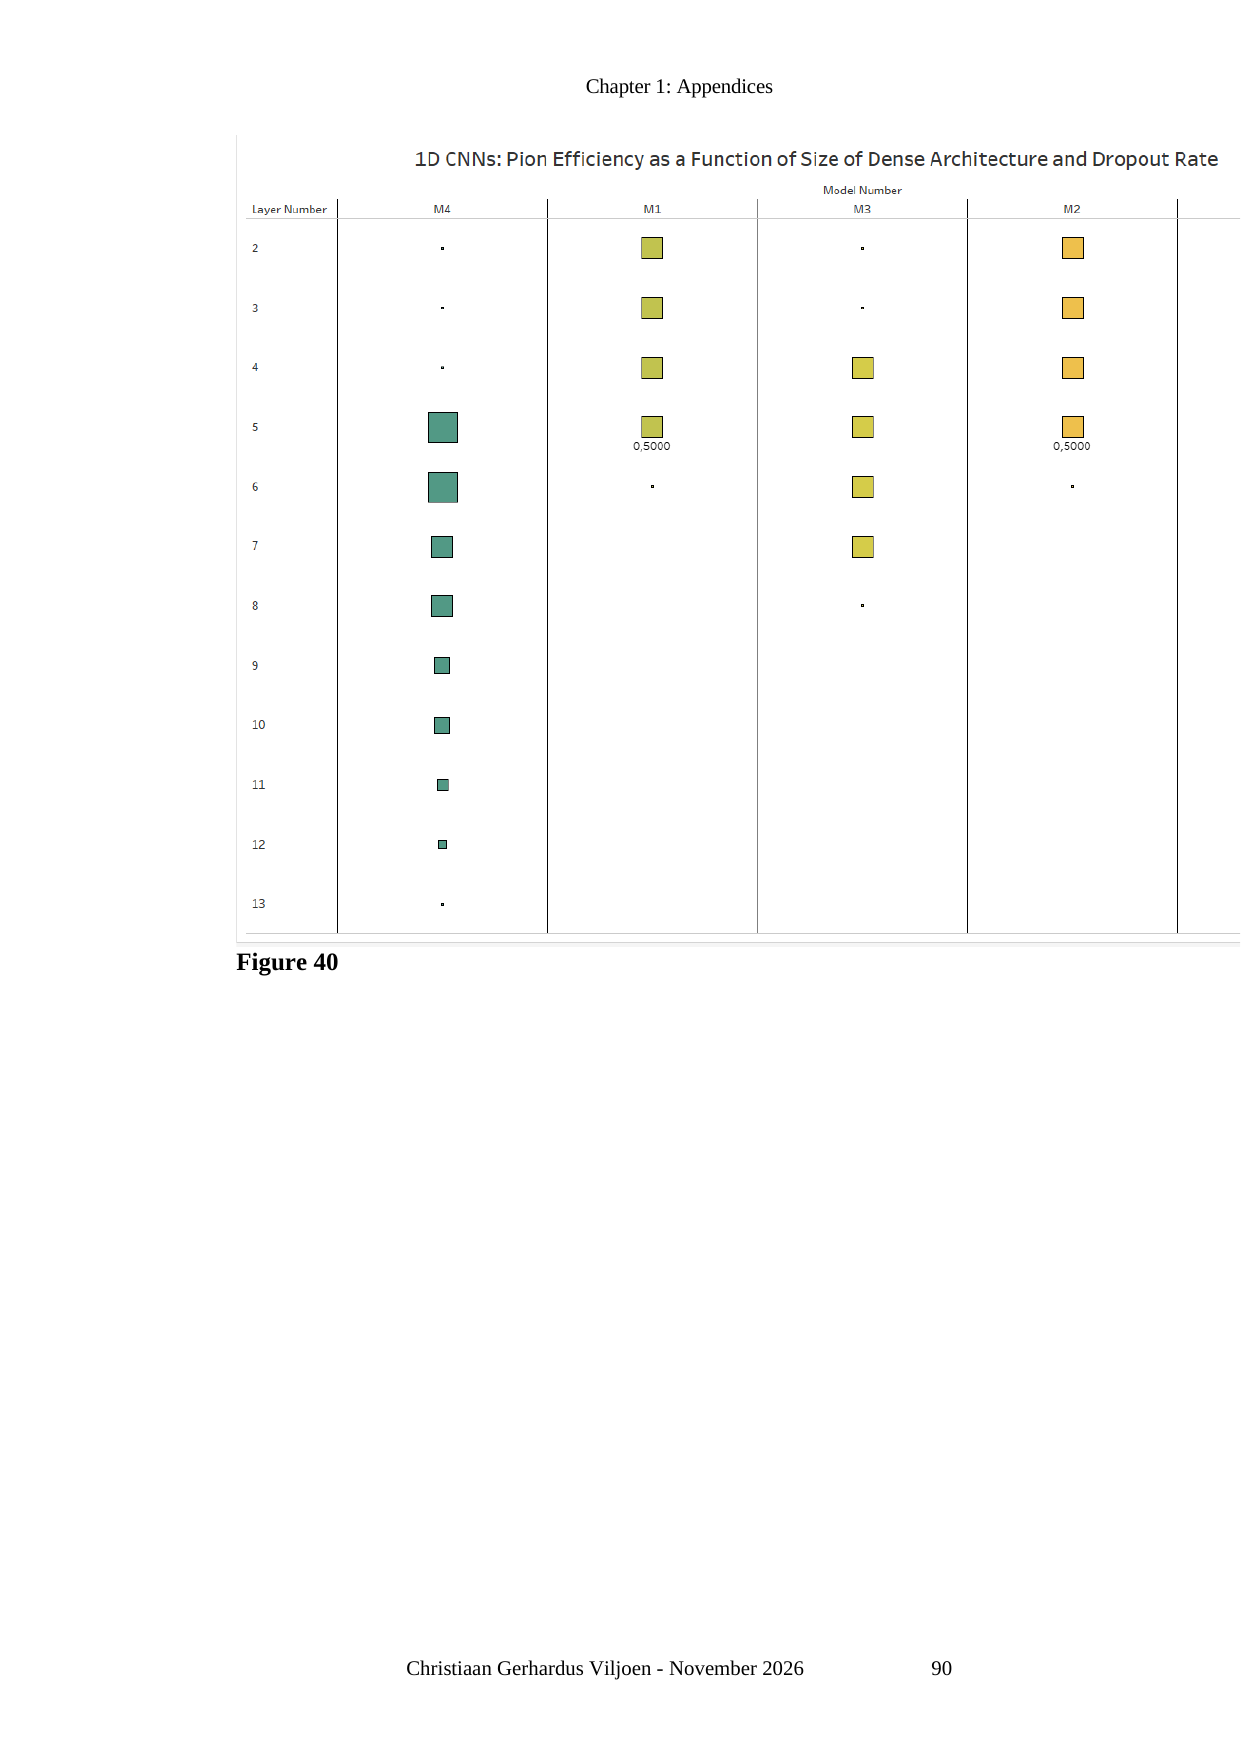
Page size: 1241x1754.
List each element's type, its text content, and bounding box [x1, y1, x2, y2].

picture [236, 135, 1241, 947]
